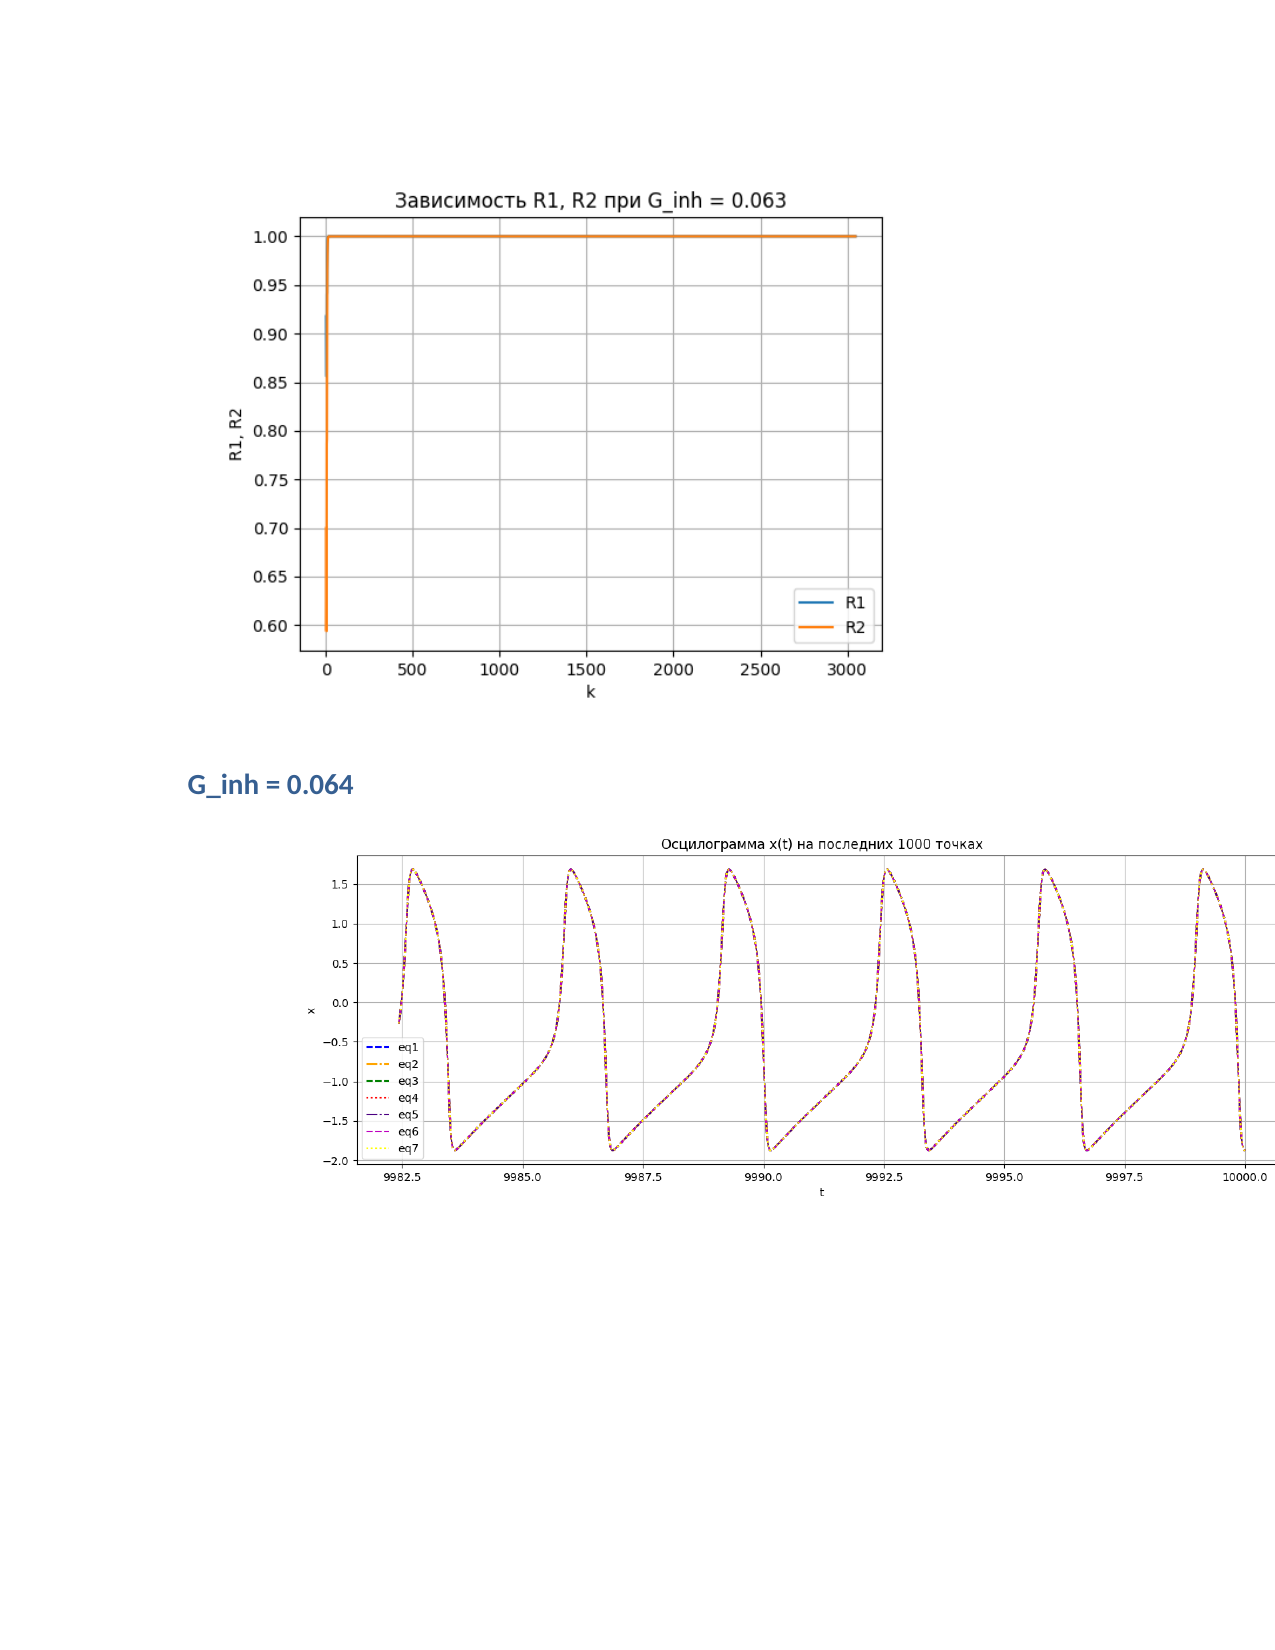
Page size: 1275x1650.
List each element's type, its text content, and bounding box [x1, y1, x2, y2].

picture [206, 150, 957, 713]
picture [206, 807, 1275, 1208]
subtitle G_inh = 0.064 [187, 766, 1087, 802]
